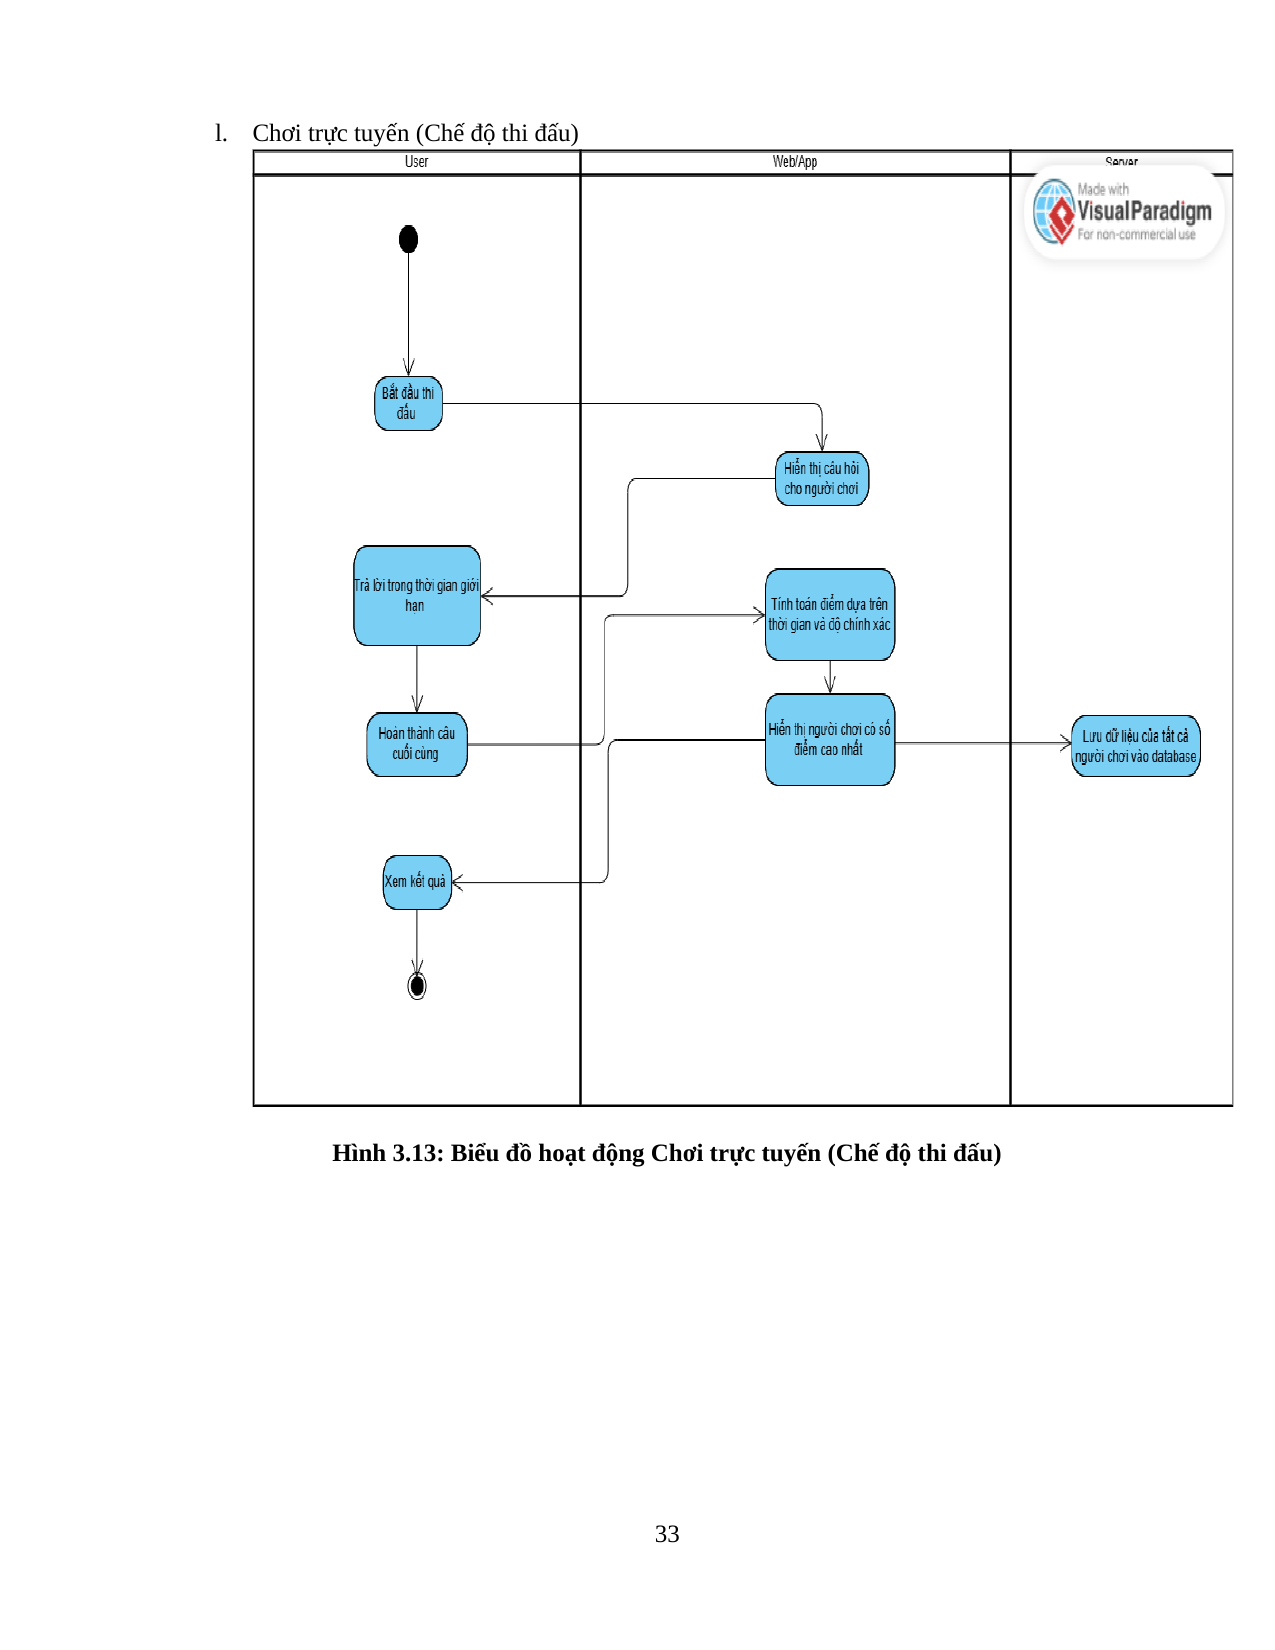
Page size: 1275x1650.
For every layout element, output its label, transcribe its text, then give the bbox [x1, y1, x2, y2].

picture [252, 149, 1234, 1107]
text Hình 3.13: Biểu đồ hoạt động Chơi trực tuyến (Chế độ thi đấu) [177, 1138, 1157, 1229]
